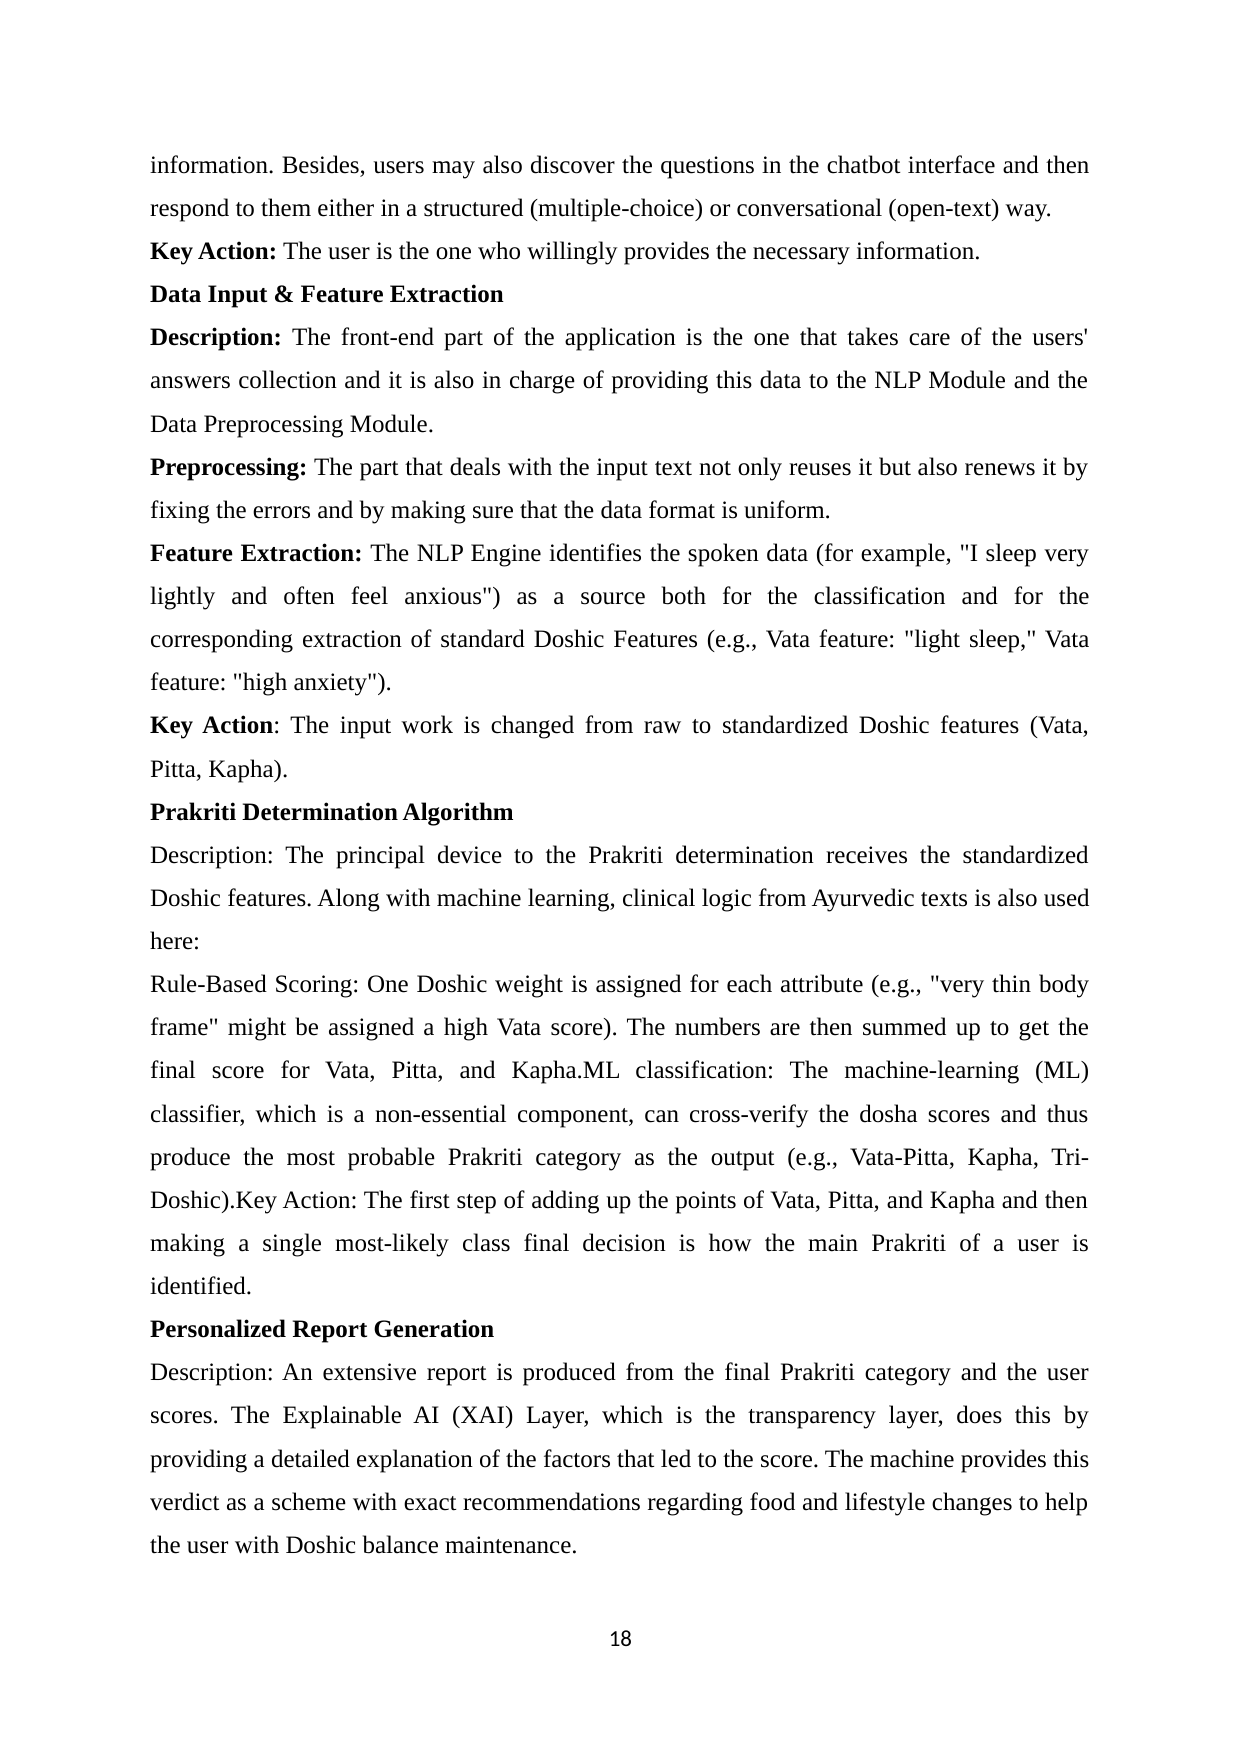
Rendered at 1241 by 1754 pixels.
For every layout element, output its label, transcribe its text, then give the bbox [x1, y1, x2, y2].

text Description: The principal device to the Prakriti determination receives the standardized Doshic features. Along with machine learning, clinical logic from Ayurvedic texts is also used here: [150, 840, 1090, 955]
text Personalized Report Generation [150, 1314, 1090, 1343]
text Rule-Based Scoring: One Doshic weight is assigned for each attribute (e.g., "very thin body frame" might be assigned a high Vata score). The numbers are then summed up to get the final score for Vata, Pitta, and Kapha.ML classification: The machine-learning (ML) classifier, which is a non-essential component, can cross-verify the dosha scores and thus produce the most probable Prakriti category as the output (e.g., Vata-Pitta, Kapha, Tri-Doshic).Key Action: The first step of adding up the points of Vata, Pitta, and Kapha and then making a single most-likely class final decision is how the main Prakriti of a user is identified. [150, 969, 1090, 1300]
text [150, 150, 1090, 222]
text Key Action: The user is the one who willingly provides the necessary information. [150, 236, 1090, 265]
text Prakriti Determination Algorithm [150, 797, 1090, 826]
text Preprocessing: The part that deals with the input text not only reuses it but also renews it by fixing the errors and by making sure that the data format is uniform. [150, 452, 1090, 524]
text Data Input & Feature Extraction [150, 279, 1090, 308]
text Key Action: The input work is changed from raw to standardized Doshic features (Vata, Pitta, Kapha). [150, 711, 1090, 782]
text Description: The front-end part of the application is the one that takes care of the users' answers collection and it is also in charge of providing this data to the NLP Module and the Data Preprocessing Module. [150, 322, 1090, 437]
text Feature Extraction: The NLP Engine identifies the spoken data (for example, "I sleep very lightly and often feel anxious") as a source both for the classification and for the corresponding extraction of standard Doshic Features (e.g., Vata feature: "light sleep," Vata feature: "high anxiety"). [150, 538, 1090, 696]
text Description: An extensive report is produced from the final Prakriti category and the user scores. The Explainable AI (XAI) Layer, which is the transparency layer, does this by providing a detailed explanation of the factors that led to the score. The machine provides this verdict as a scheme with exact recommendations regarding food and lifestyle changes to help the user with Doshic balance maintenance. [150, 1357, 1090, 1559]
